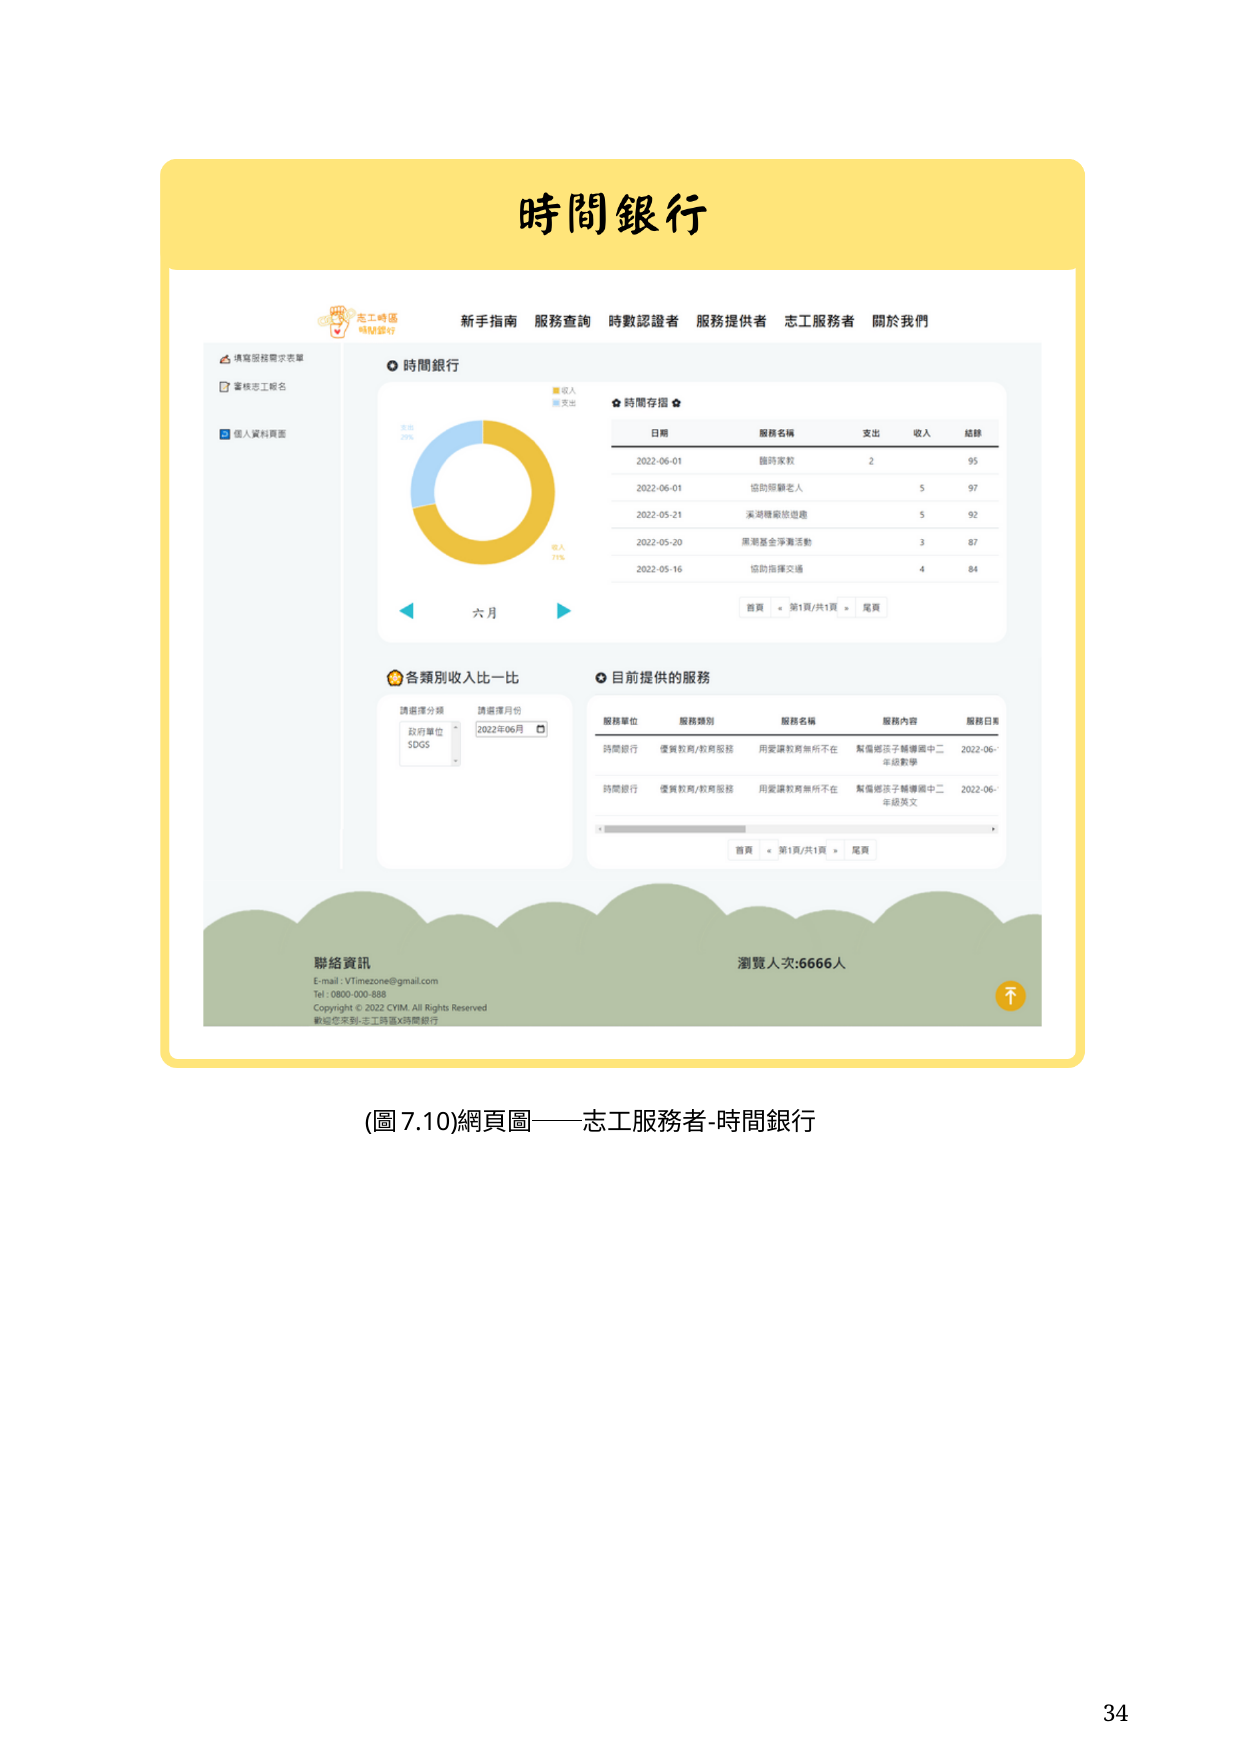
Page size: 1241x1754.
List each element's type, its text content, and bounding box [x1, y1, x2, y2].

picture [140, 116, 1149, 1102]
text (圖 7.10)網頁圖──志工服務者-時間銀行 [136, 1102, 1045, 1138]
